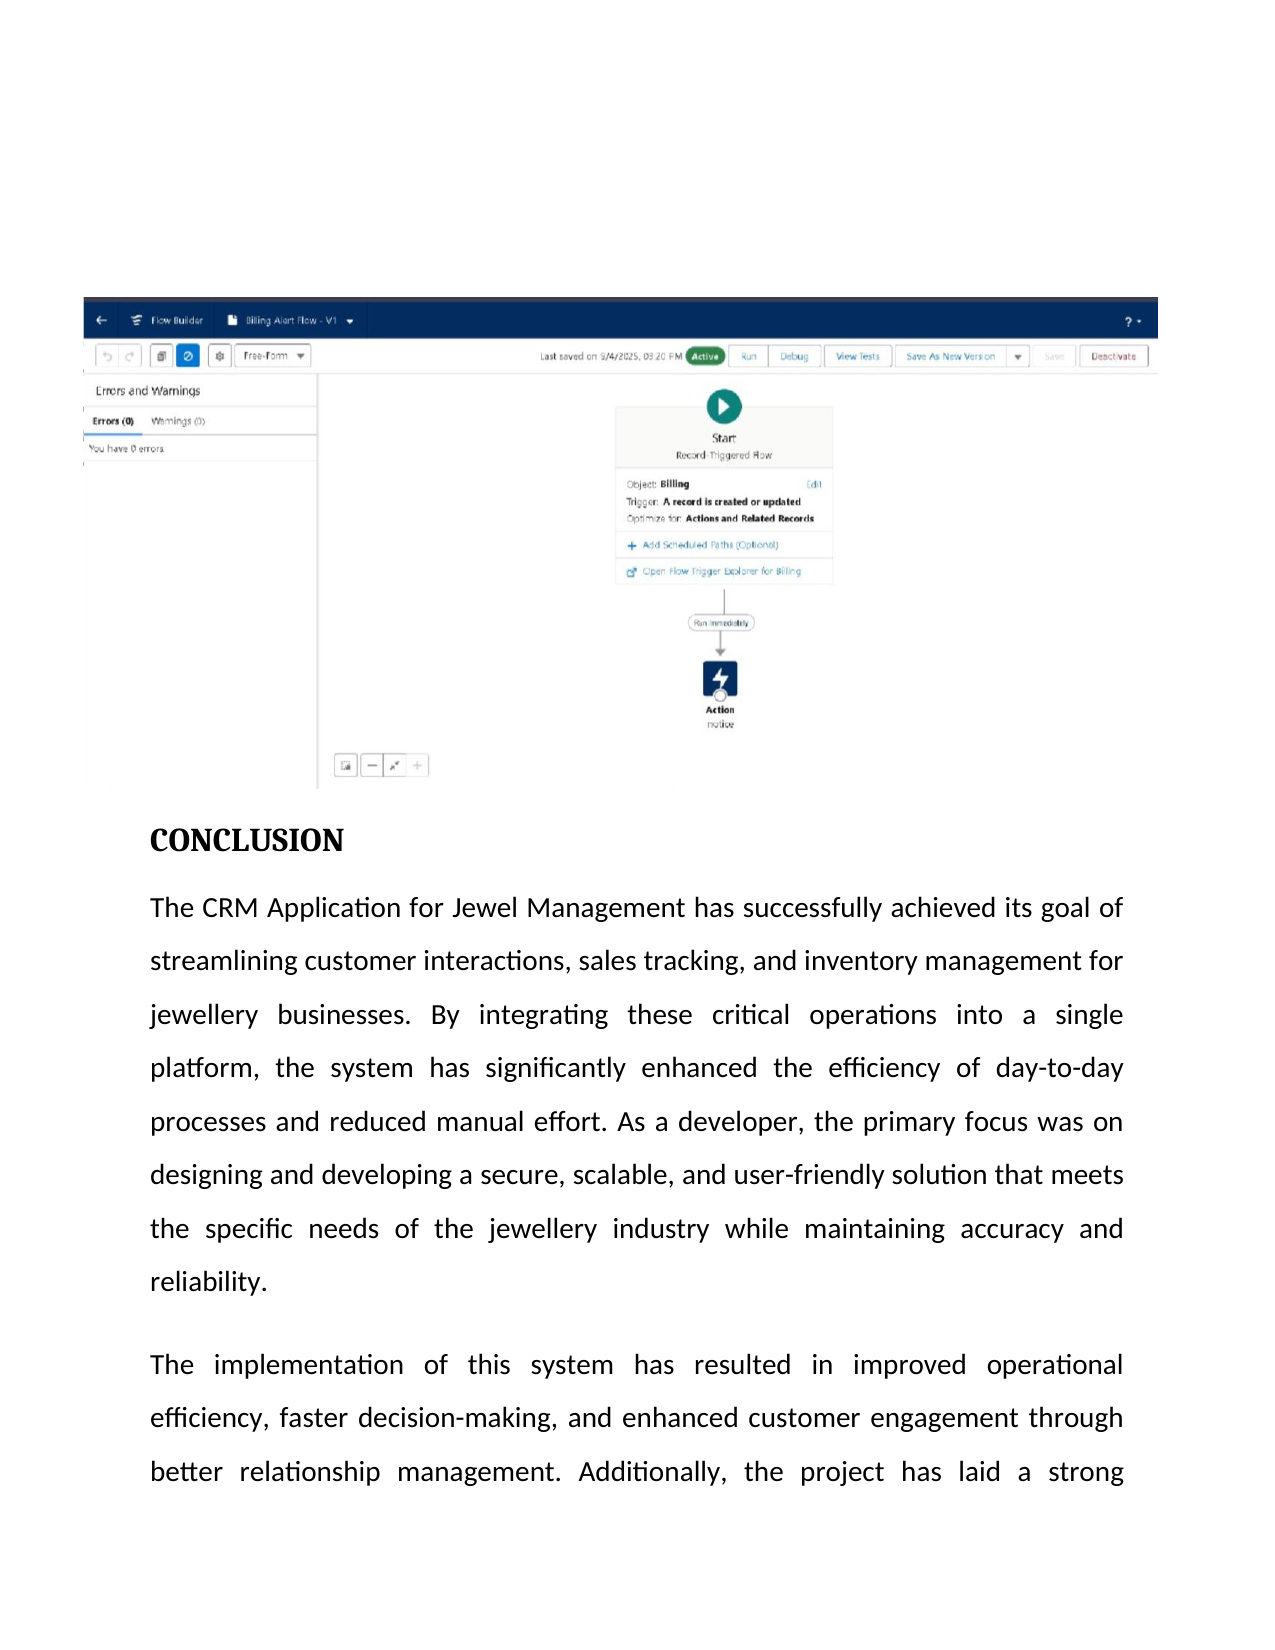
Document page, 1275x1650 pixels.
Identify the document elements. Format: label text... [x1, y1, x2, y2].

text CONCLUSION [150, 264, 1125, 860]
text The CRM Application for Jewel Management has successfully achieved its goal of streamlining customer interactions, sales tracking, and inventory management for jewellery businesses. By integrating these critical operations into a single platform, the system has significantly enhanced the efficiency of day-to-day processes and reduced manual effort. As a developer, the primary focus was on designing and developing a secure, scalable, and user-friendly solution that meets the specific needs of the jewellery industry while maintaining accuracy and reliability. [150, 889, 1125, 1299]
picture [83, 297, 150, 789]
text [150, 1346, 1125, 1488]
picture [1125, 297, 1158, 789]
